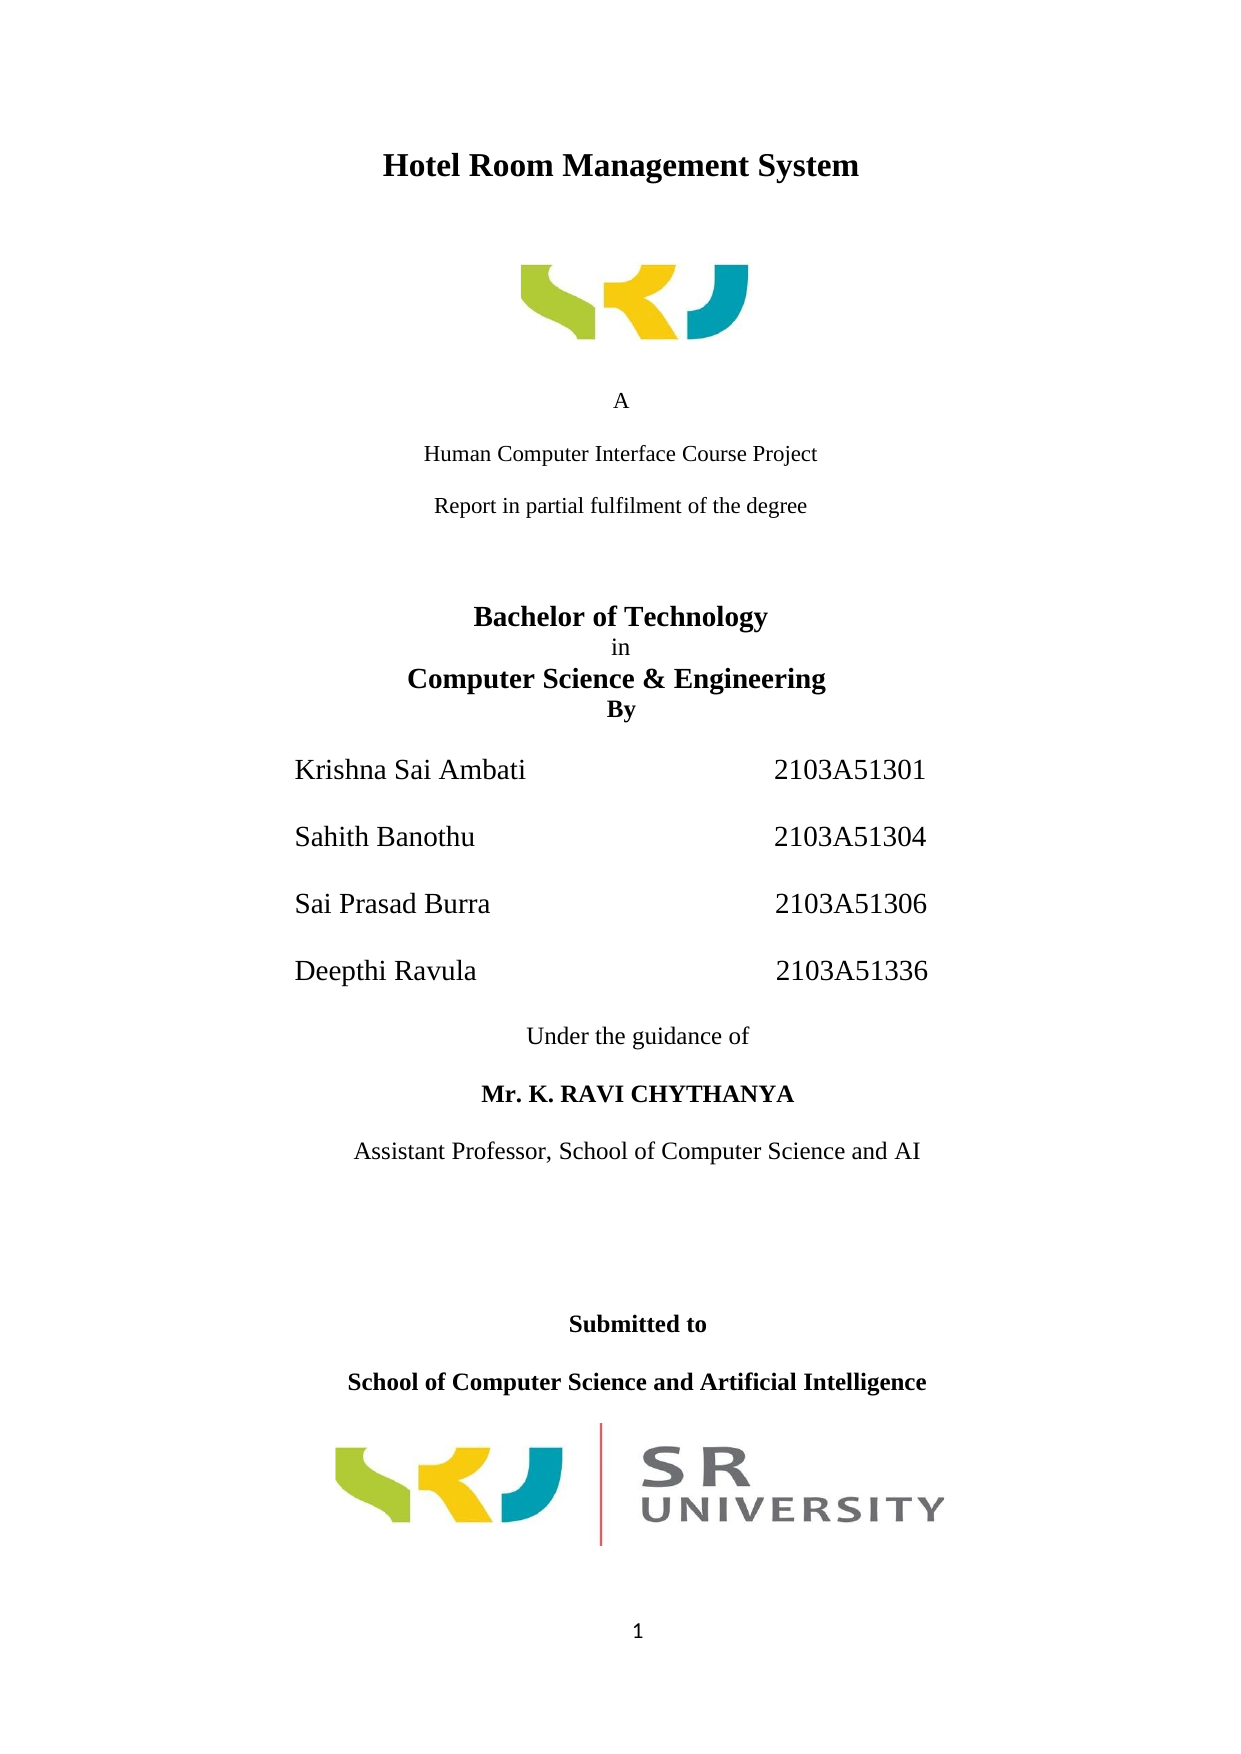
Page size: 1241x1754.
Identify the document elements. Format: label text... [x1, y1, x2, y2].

text Mr. K. RAVI CHYTHANYA [345, 1079, 930, 1108]
text Under the guidance of [345, 1021, 930, 1050]
picture [520, 262, 753, 341]
text Sai Prasad Burra 2103A51306 [251, 886, 1088, 920]
subtitle Computer Science & Engineering [305, 661, 927, 695]
subtitle Bachelor of Technology [314, 599, 927, 633]
text A [175, 387, 1067, 413]
picture [335, 1423, 945, 1546]
text Krishna Sai Ambati 2103A51301 [251, 752, 1088, 785]
text Sahith Banothu 2103A51304 [251, 819, 1088, 852]
text Assistant Professor, School of Computer Science and AI [345, 1136, 928, 1165]
text By [315, 695, 927, 723]
text in [314, 633, 927, 661]
text Submitted to [345, 1309, 930, 1338]
text Deepthi Ravula 2103A51336 [251, 953, 1088, 987]
subtitle Hotel Room Management System [314, 145, 927, 183]
text Human Computer Interface Course Project Report in partial fulfilment of the degree [390, 439, 851, 519]
text School of Computer Science and Artificial Intelligence [345, 1367, 929, 1395]
text 1 [187, 1616, 1088, 1644]
